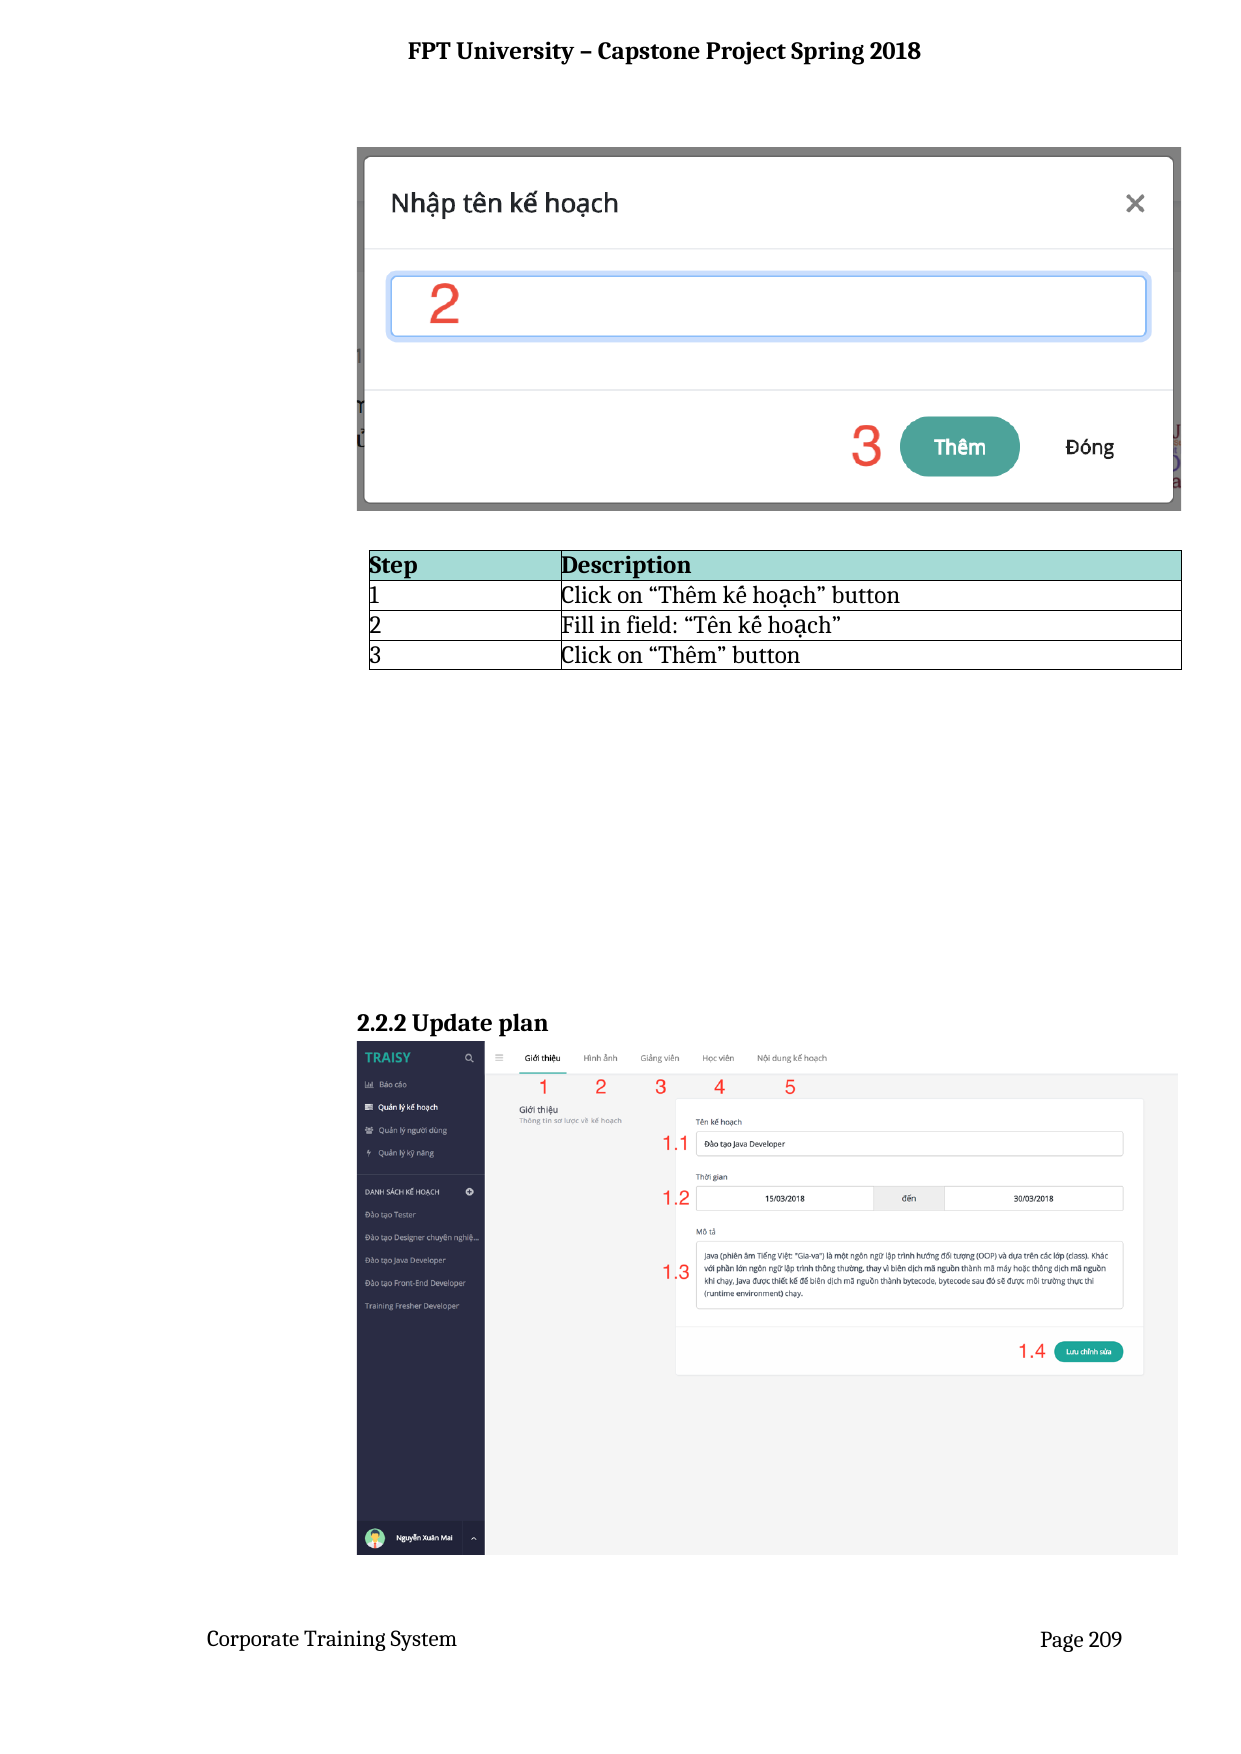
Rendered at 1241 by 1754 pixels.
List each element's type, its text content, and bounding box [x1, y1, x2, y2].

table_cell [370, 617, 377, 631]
picture [356, 1041, 1178, 1555]
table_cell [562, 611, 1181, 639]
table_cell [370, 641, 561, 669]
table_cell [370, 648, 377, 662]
picture [356, 147, 1182, 511]
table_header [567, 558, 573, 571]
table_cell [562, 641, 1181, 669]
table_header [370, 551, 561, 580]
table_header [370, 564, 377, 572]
subtitle 2.2.2 Update plan [357, 1009, 1124, 1038]
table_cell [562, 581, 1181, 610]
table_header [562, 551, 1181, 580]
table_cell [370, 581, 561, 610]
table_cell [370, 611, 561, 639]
